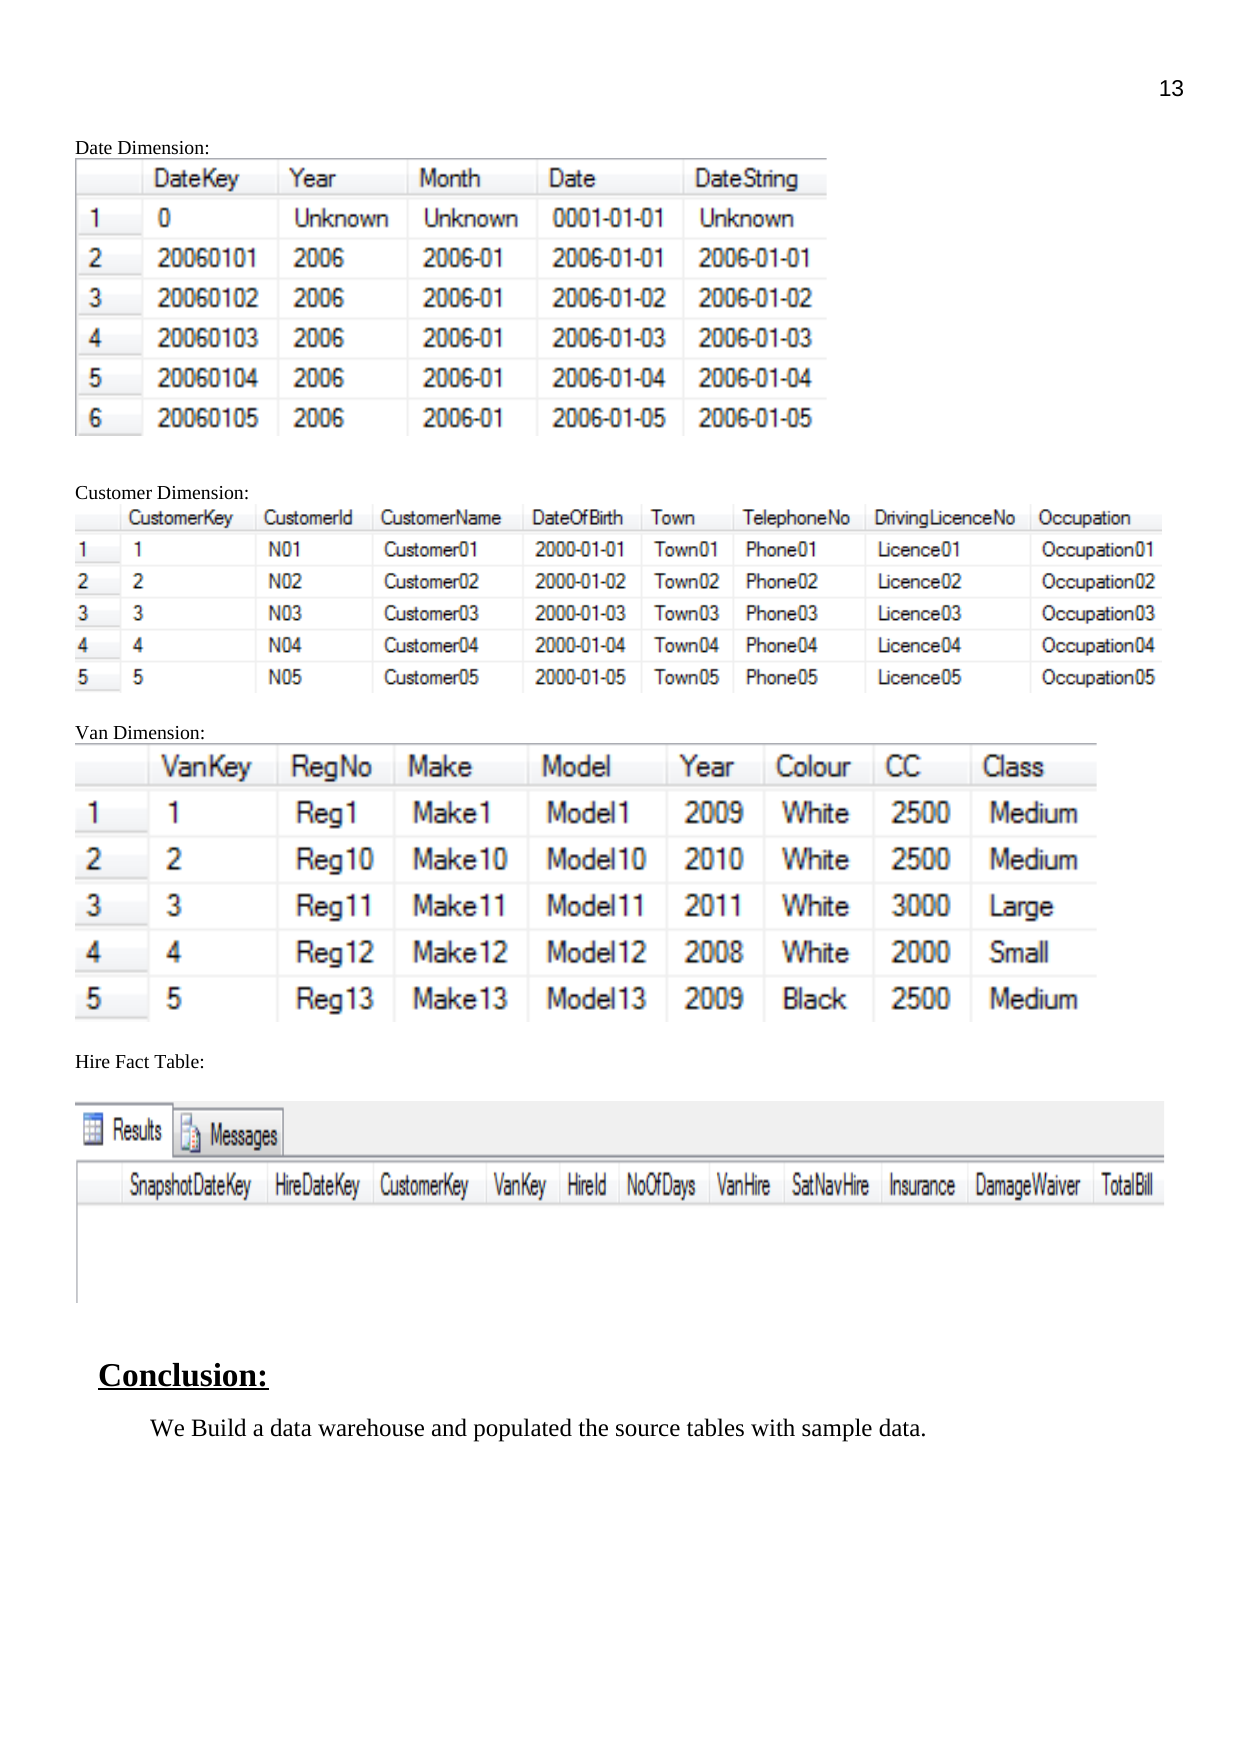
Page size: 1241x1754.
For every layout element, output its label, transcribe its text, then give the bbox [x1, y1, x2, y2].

picture [75, 158, 827, 436]
text Van Dimension: [75, 721, 1184, 744]
text Hire Fact Table: [75, 1050, 1184, 1073]
subtitle Conclusion: [75, 1355, 1184, 1394]
picture [75, 743, 1097, 1022]
picture [75, 504, 1162, 693]
text Date Dimension: [75, 136, 1184, 159]
text We Build a data warehouse and populated the source tables with sample data. [75, 1413, 1121, 1442]
picture [75, 1101, 1165, 1303]
text Customer Dimension: [75, 481, 1184, 504]
